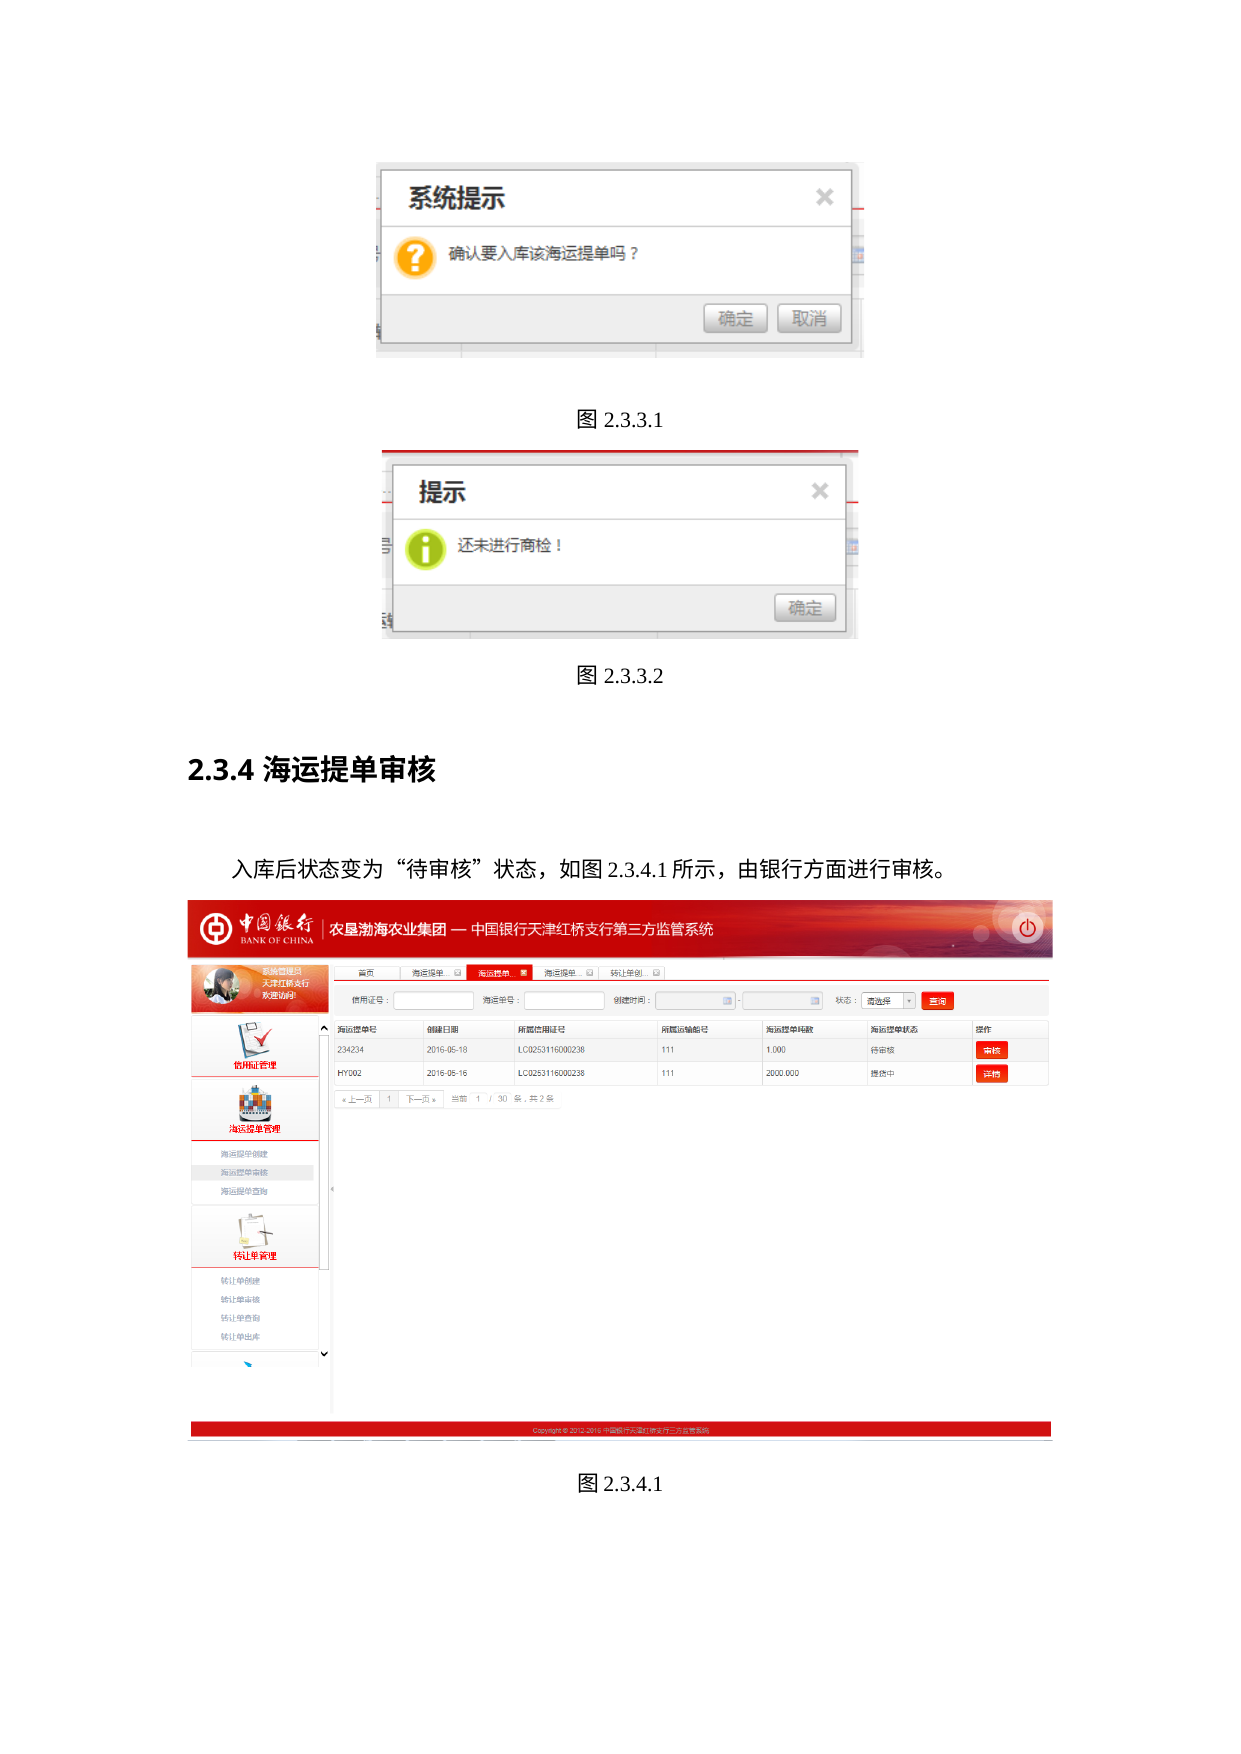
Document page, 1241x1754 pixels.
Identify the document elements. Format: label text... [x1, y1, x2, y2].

subtitle 2.3.4 海运提单审核 [187, 736, 1053, 801]
text 图 2.3.3.1 [187, 402, 1053, 434]
picture [187, 900, 1053, 1441]
picture [381, 450, 859, 639]
text 图2.3.4.1 [187, 1465, 1053, 1498]
text 入库后状态变为“待审核”状态，如图2.3.4.1所示，由银行方面进行审核。 [187, 852, 1053, 884]
picture [376, 162, 865, 358]
text 图 2.3.3.2 [187, 658, 1053, 691]
